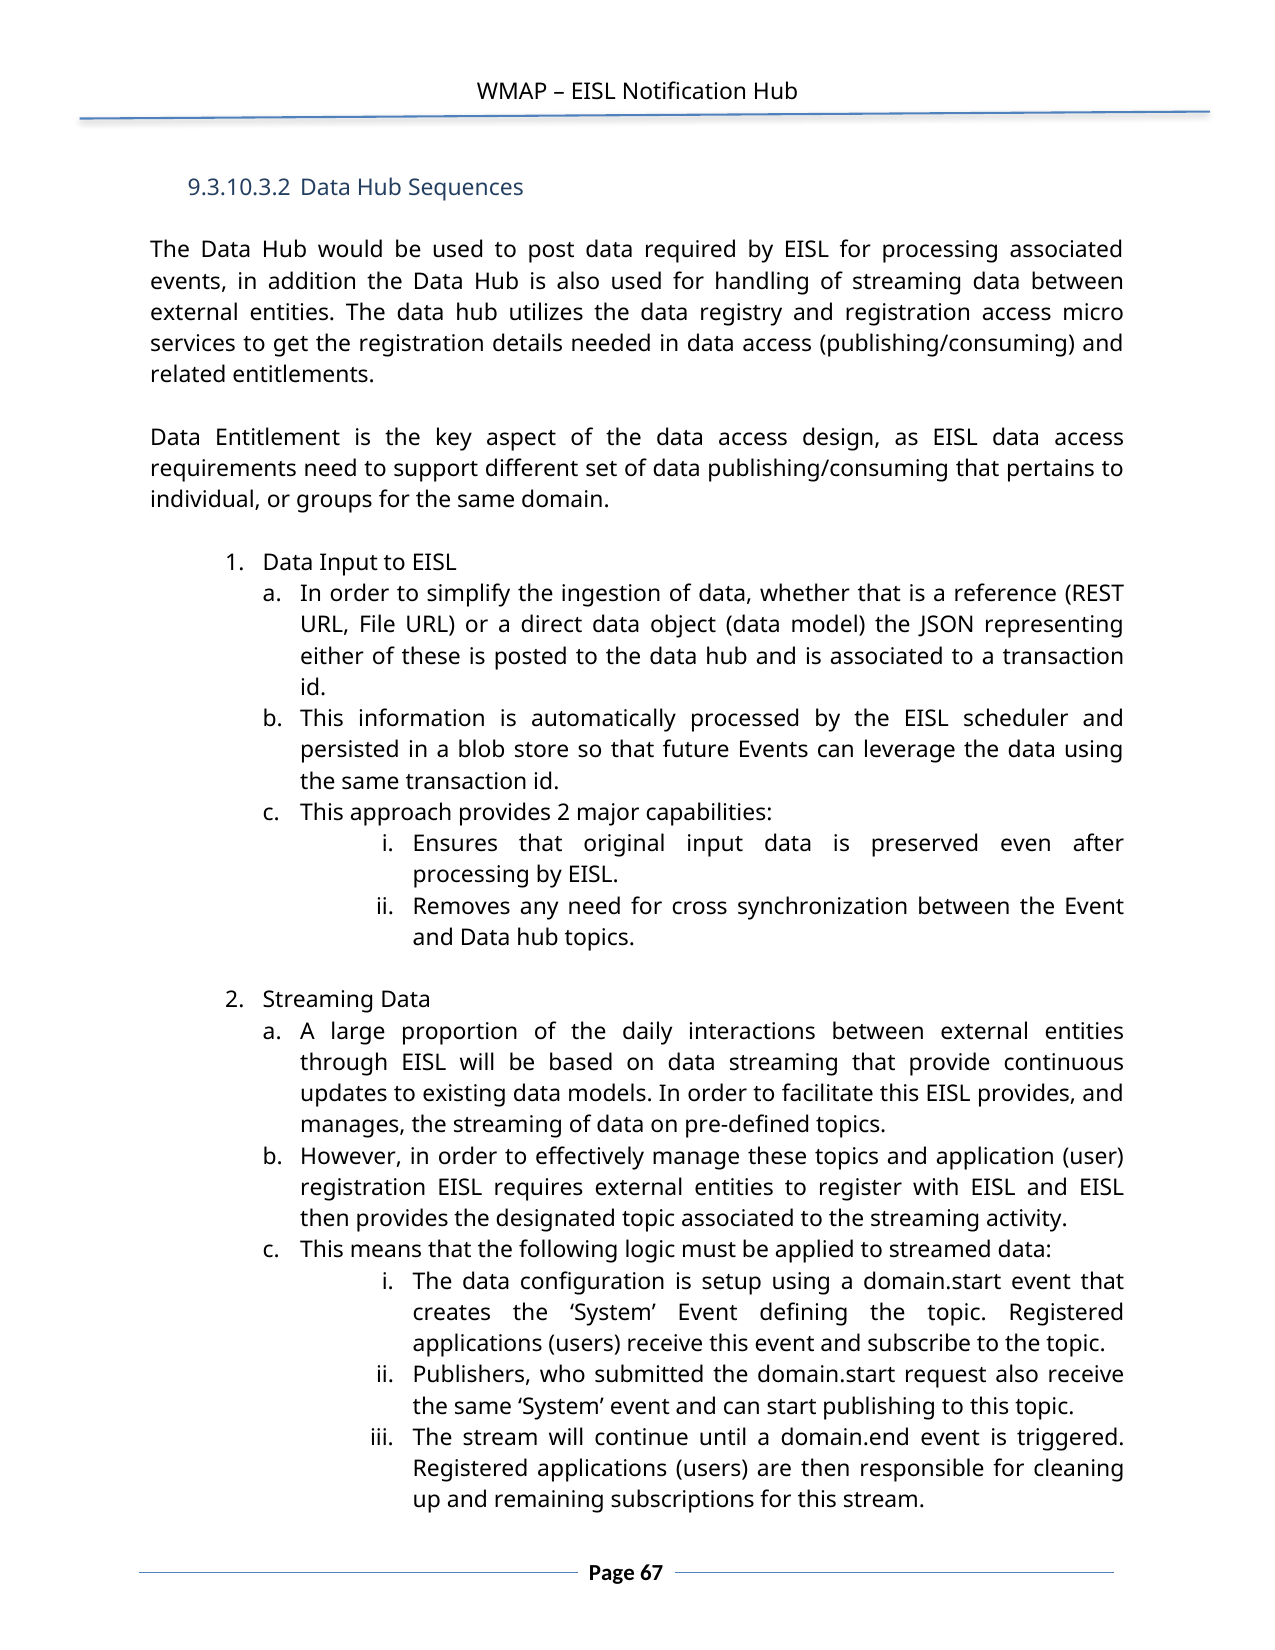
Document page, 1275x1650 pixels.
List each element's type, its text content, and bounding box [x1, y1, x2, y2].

list The stream will continue until a domain.end event is triggered. Registered applications (users) are then responsible for cleaning up and remaining subscriptions for this stream. [394, 1421, 1125, 1514]
text Data Entitlement is the key aspect of the data access design, as EISL data access requirements need to support different set of data publishing/consuming that pertains to individual, or groups for the same domain. [150, 421, 1125, 514]
list This information is automatically processed by the EISL scheduler and persisted in a blob store so that future Events can leverage the data using the same transaction id. [262, 702, 1125, 796]
subtitle Data Hub Sequences [187, 171, 1125, 202]
list This means that the following logic must be applied to streamed data: [262, 1233, 1125, 1264]
list A large proportion of the daily interactions between external entities through EISL will be based on data streaming that provide continuous updates to existing data models. In order to facilitate this EISL provides, and manages, the streaming of data on pre-defined topics. [262, 1014, 1125, 1139]
text The Data Hub would be used to post data required by EISL for processing associated events, in addition the Data Hub is also used for handling of streaming data between external entities. The data hub utilizes the data registry and registration access micro services to get the registration details needed in data access (publishing/consuming) and related entitlements. [150, 233, 1125, 389]
list Publishers, who submitted the domain.start request also receive the same ‘System’ event and can start publishing to this topic. [394, 1358, 1125, 1421]
list This approach provides 2 major capabilities: [262, 796, 1125, 827]
list However, in order to effectively manage these topics and application (user) registration EISL requires external entities to register with EISL and EISL then provides the designated topic associated to the streaming activity. [262, 1139, 1125, 1233]
list The data configuration is setup using a domain.start event that creates the ‘System’ Event defining the topic. Registered applications (users) receive this event and subscribe to the topic. [394, 1264, 1125, 1358]
list Removes any need for cross synchronization between the Event and Data hub topics. [394, 889, 1125, 952]
list In order to simplify the ingestion of data, whether that is a reference (REST URL, File URL) or a direct data object (data model) the JSON representing either of these is posted to the data hub and is associated to a transaction id. [262, 577, 1125, 702]
list Streaming Data [225, 983, 1125, 1014]
list Ensures that original input data is preserved even after processing by EISL. [394, 827, 1125, 889]
list Data Input to EISL [225, 546, 1125, 577]
